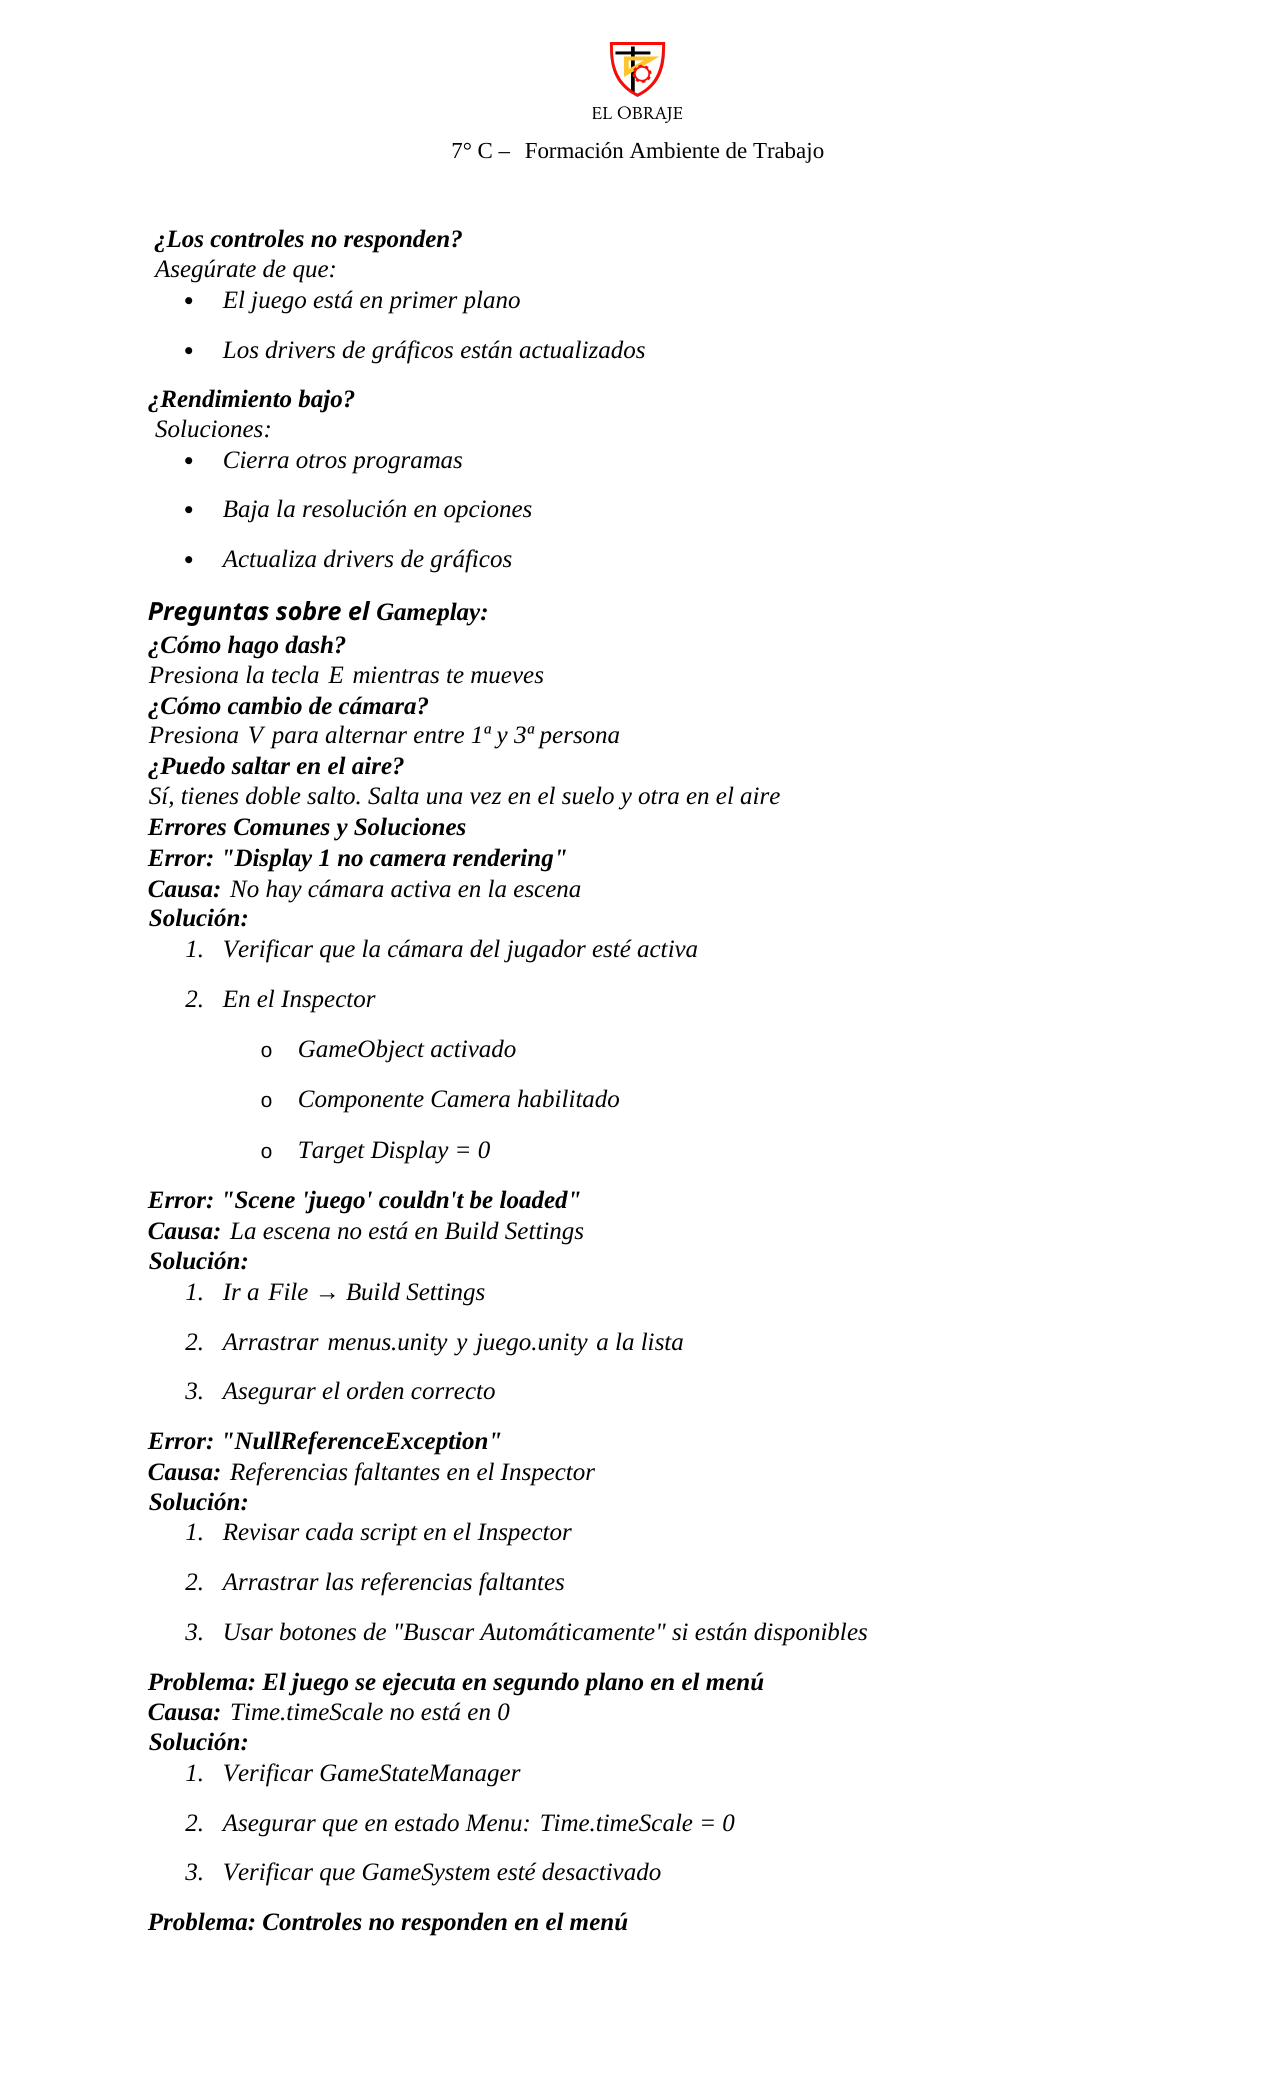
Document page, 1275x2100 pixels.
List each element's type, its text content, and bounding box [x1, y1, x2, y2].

list El juego está en primer plano [185, 285, 1127, 314]
text Causa: Referencias faltantes en el Inspector Solución: [148, 1457, 1127, 1515]
list Actualiza drivers de gráficos [185, 544, 1127, 573]
list Revisar cada script en el Inspector [185, 1517, 1127, 1546]
list Verificar GameStateManager [185, 1758, 1127, 1787]
text Preguntas sobre el Gameplay: [148, 594, 1127, 628]
text ¿Cómo cambio de cámara? Presiona V para alternar entre 1ª y 3ª persona [148, 691, 1127, 749]
list Componente Camera habilitado [260, 1084, 1127, 1114]
text Error: "NullReferenceException" [148, 1426, 1127, 1455]
text Error: "Scene 'juego' couldn't be loaded" [148, 1186, 1127, 1214]
text ¿Cómo hago dash? Presiona la tecla E mientras te mueves [148, 630, 1127, 689]
list Arrastrar las referencias faltantes [185, 1567, 1127, 1596]
list Verificar que GameSystem esté desactivado [185, 1857, 1127, 1886]
list GameObject activado [260, 1034, 1127, 1063]
text ¿Los controles no responden? Asegúrate de que: [148, 224, 1127, 283]
list Verificar que la cámara del jugador esté activa [185, 934, 1127, 963]
text Problema: Controles no responden en el menú [148, 1907, 1127, 1936]
text Errores Comunes y Soluciones [148, 812, 1127, 841]
list Asegurar que en estado Menu: Time.timeScale = 0 [185, 1808, 1127, 1836]
text ¿Puedo saltar en el aire? Sí, tienes doble salto. Salta una vez en el suelo y otra en el aire [148, 751, 1127, 810]
text Causa: La escena no está en Build Settings Solución: [148, 1216, 1127, 1275]
list Asegurar el orden correcto [185, 1376, 1127, 1405]
list Usar botones de "Buscar Automáticamente" si están disponibles [185, 1617, 1127, 1646]
text Problema: El juego se ejecuta en segundo plano en el menú [148, 1667, 1127, 1695]
text Causa: No hay cámara activa en la escena Solución: [148, 874, 1127, 932]
list Target Display = 0 [260, 1135, 1127, 1164]
text Error: "Display 1 no camera rendering" [148, 843, 1127, 872]
list Arrastrar menus.unity y juego.unity a la lista [185, 1327, 1127, 1355]
list Los drivers de gráficos están actualizados [185, 335, 1127, 363]
picture [592, 42, 683, 123]
list Ir a File → Build Settings [185, 1277, 1127, 1306]
list Cierra otros programas [185, 445, 1127, 474]
list Baja la resolución en opciones [185, 494, 1127, 523]
list En el Inspector [185, 984, 1127, 1013]
text ¿Rendimiento bajo? Soluciones: [148, 384, 1127, 443]
text Causa: Time.timeScale no está en 0 Solución: [148, 1697, 1127, 1756]
